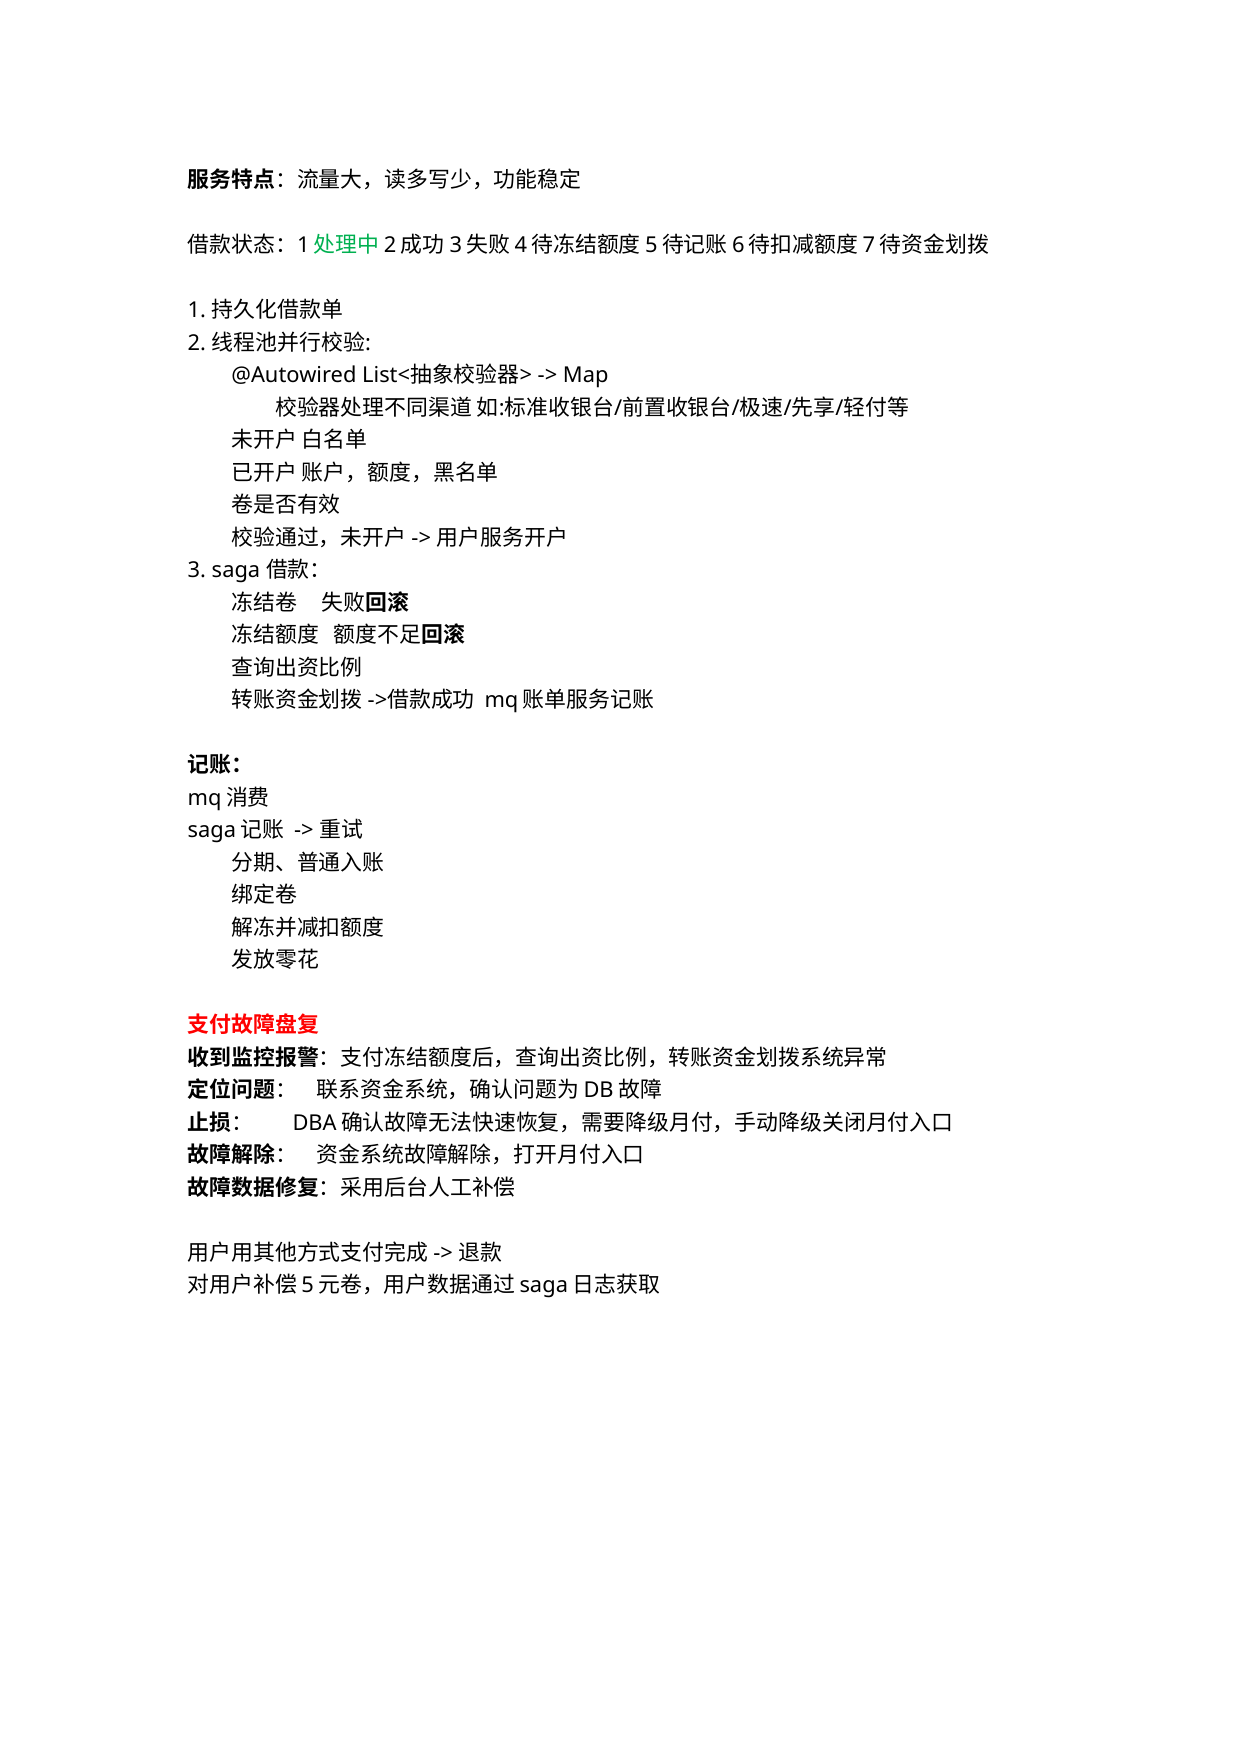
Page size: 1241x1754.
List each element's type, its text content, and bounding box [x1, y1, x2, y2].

text 服务特点：流量大，读多写少，功能稳定 [187, 162, 1053, 194]
text 用户用其他方式支付完成 -> 退款 [187, 1234, 1053, 1267]
text 绑定卷 [187, 877, 1053, 909]
text 故障解除： 资金系统故障解除，打开月付入口 [187, 1137, 1053, 1169]
text 定位问题： 联系资金系统，确认问题为DB故障 [187, 1072, 1053, 1104]
text 止损： DBA确认故障无法快速恢复，需要降级月付，手动降级关闭月付入口 [187, 1104, 1053, 1137]
text 转账资金划拨 ->借款成功 mq账单服务记账 [187, 682, 1053, 714]
text 支付故障盘复 [187, 1007, 1053, 1039]
text @Autowired List<抽象校验器> -> Map [187, 357, 1053, 389]
text 借款状态：1处理中2成功 3失败4待冻结额度5待记账6待扣减额度7待资金划拨 [187, 227, 1053, 259]
text 未开户 白名单 [187, 422, 1053, 454]
text 2. 线程池并行校验: [187, 324, 1053, 357]
text 卷是否有效 [187, 487, 1053, 519]
text 收到监控报警：支付冻结额度后，查询出资比例，转账资金划拨系统异常 [187, 1039, 1053, 1072]
text 3. saga 借款： [187, 552, 1053, 584]
text mq消费 [187, 779, 1053, 812]
text 1. 持久化借款单 [187, 292, 1053, 324]
text 校验器处理不同渠道 如:标准收银台/前置收银台/极速/先享/轻付等 [231, 389, 1053, 422]
text 解冻并减扣额度 [187, 909, 1053, 942]
text 校验通过，未开户 -> 用户服务开户 [187, 519, 1053, 552]
text 故障数据修复：采用后台人工补偿 [187, 1169, 1053, 1202]
text 已开户 账户，额度，黑名单 [187, 454, 1053, 487]
text saga记账 -> 重试 [187, 812, 1053, 844]
text 对用户补偿5元卷，用户数据通过saga日志获取 [187, 1267, 1053, 1299]
text 发放零花 [187, 942, 1053, 974]
text 冻结额度 额度不足回滚 [187, 617, 1053, 649]
text 查询出资比例 [187, 649, 1053, 682]
text 记账： [187, 747, 1053, 779]
text 冻结卷 失败回滚 [187, 584, 1053, 617]
text 分期、普通入账 [187, 844, 1053, 877]
